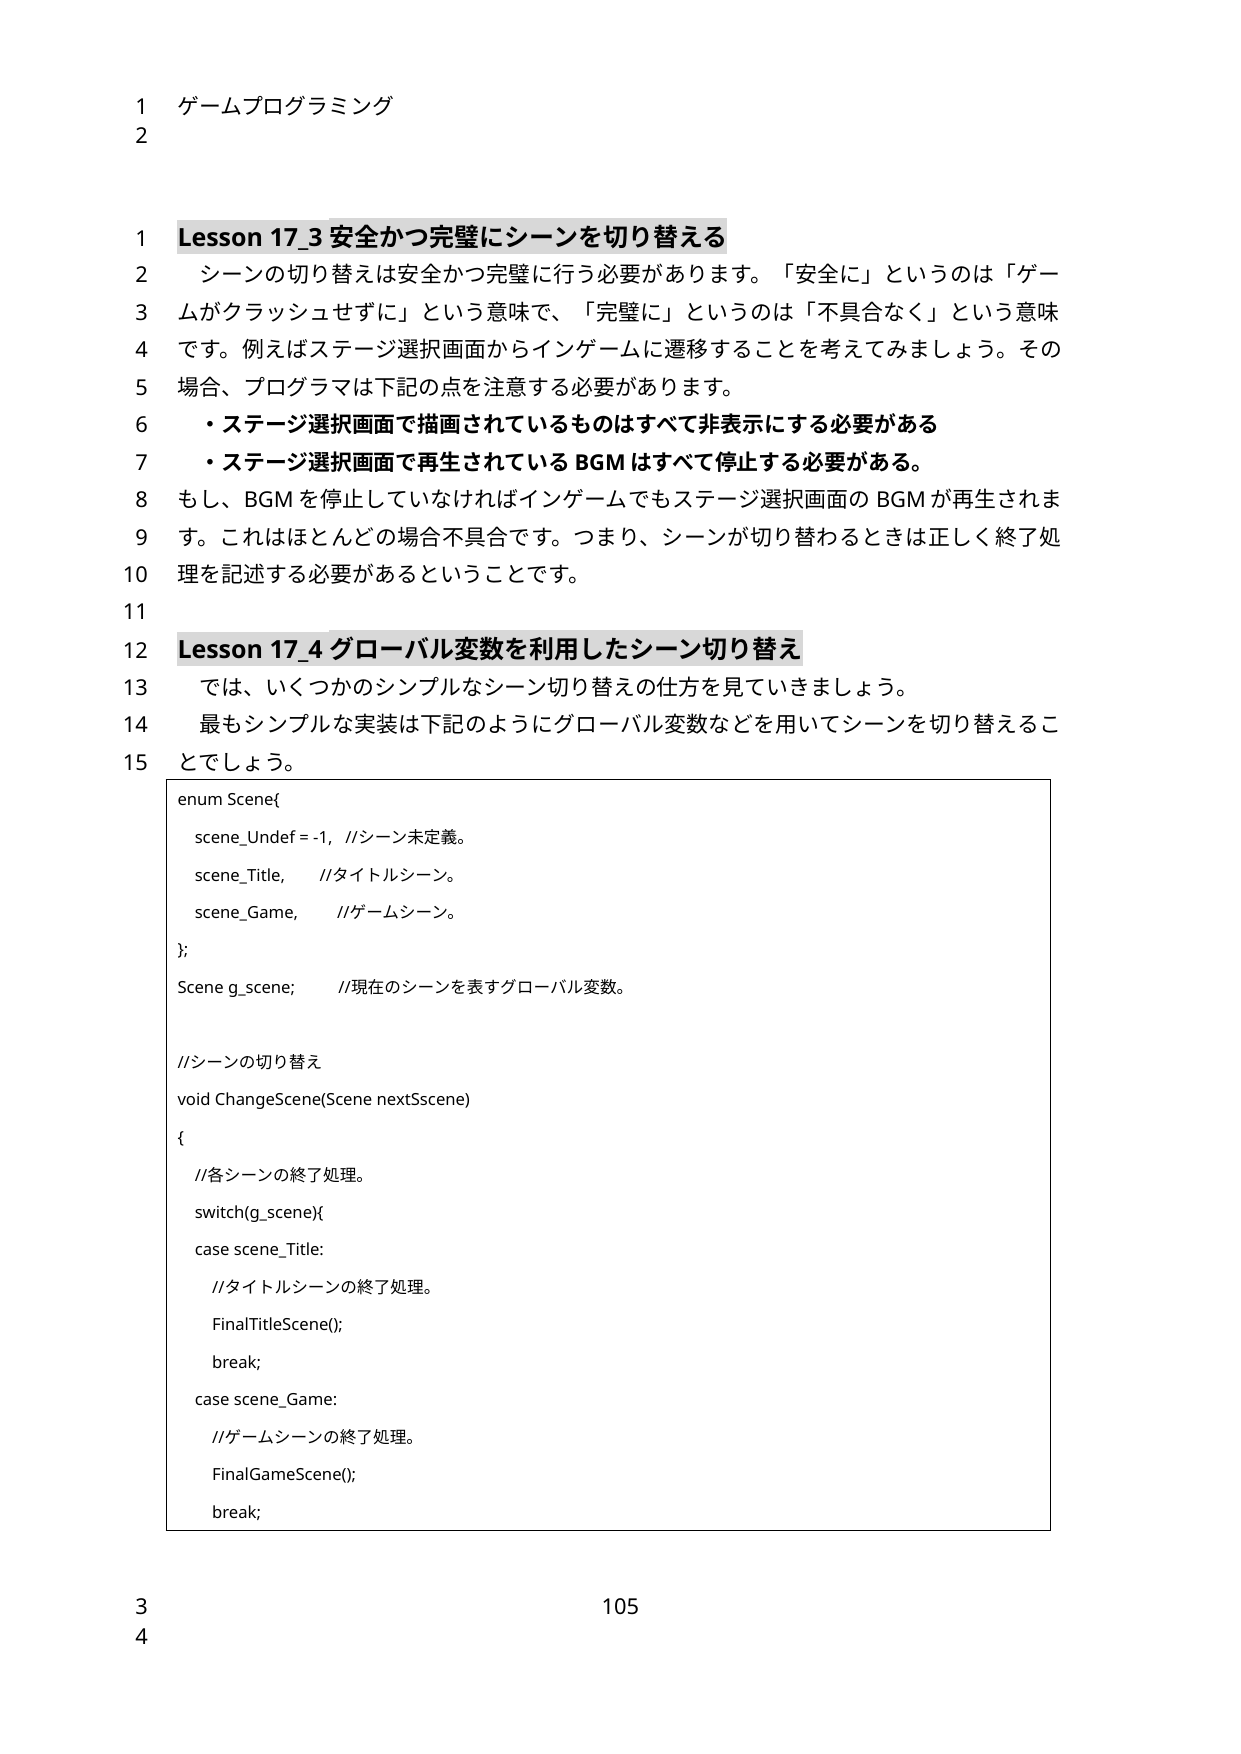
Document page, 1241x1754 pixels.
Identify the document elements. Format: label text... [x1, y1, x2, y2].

subtitle Lesson 17_3 安全かつ完璧にシーンを切り替える [177, 217, 1063, 254]
text ・ステージ選択画面で再生されているBGMはすべて停止する必要がある。 [177, 442, 1063, 479]
text もし、BGMを停止していなければインゲームでもステージ選択画面のBGMが再生されます。これはほとんどの場合不具合です。つまり、シーンが切り替わるときは正しく終了処理を記述する必要があるということです。 [177, 479, 1063, 592]
text シーンの切り替えは安全かつ完璧に行う必要があります。「安全に」というのは「ゲームがクラッシュせずに」という意味で、「完璧に」というのは「不具合なく」という意味です。例えばステージ選択画面からインゲームに遷移することを考えてみましょう。その場合、プログラマは下記の点を注意する必要があります。 [177, 254, 1063, 404]
text ・ステージ選択画面で描画されているものはすべて非表示にする必要がある [177, 404, 1063, 442]
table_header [167, 780, 1050, 1530]
subtitle Lesson 17_4 グローバル変数を利用したシーン切り替え [177, 629, 1063, 667]
text 最もシンプルな実装は下記のようにグローバル変数などを用いてシーンを切り替えることでしょう。 [177, 704, 1063, 779]
text では、いくつかのシンプルなシーン切り替えの仕方を見ていきましょう。 [177, 667, 1063, 704]
